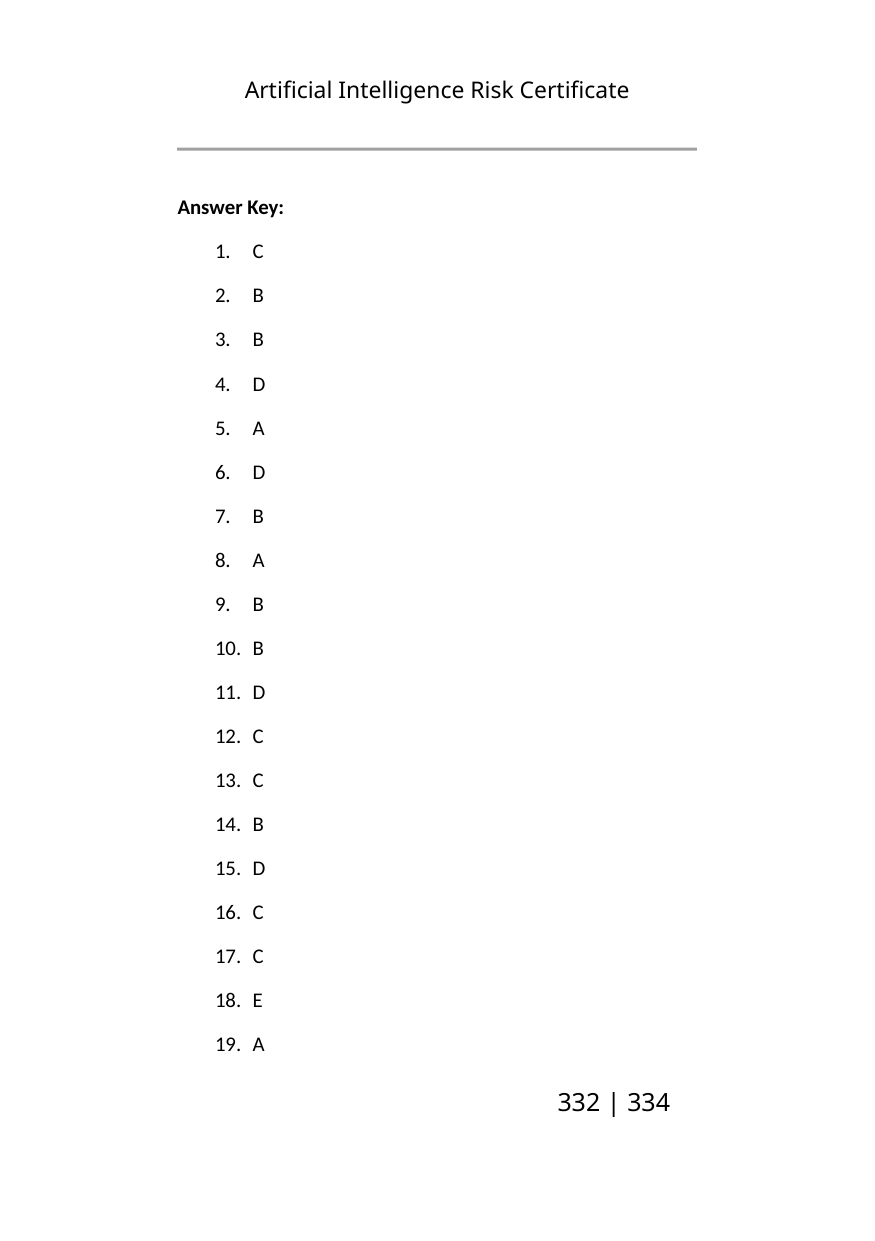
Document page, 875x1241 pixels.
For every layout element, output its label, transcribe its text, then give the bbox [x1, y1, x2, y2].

list C [215, 899, 697, 925]
list B [215, 635, 697, 661]
text Answer Key: [177, 194, 697, 220]
list C [215, 238, 697, 264]
list C [215, 943, 697, 969]
list D [215, 371, 697, 396]
list D [215, 459, 697, 484]
list A [215, 1032, 697, 1057]
list E [215, 988, 697, 1013]
list B [215, 811, 697, 837]
list C [215, 723, 697, 749]
list A [215, 547, 697, 572]
list A [215, 415, 697, 440]
list B [215, 503, 697, 528]
list B [215, 591, 697, 616]
list B [215, 283, 697, 308]
list B [215, 327, 697, 352]
list D [215, 855, 697, 881]
list C [215, 767, 697, 793]
list D [215, 679, 697, 704]
